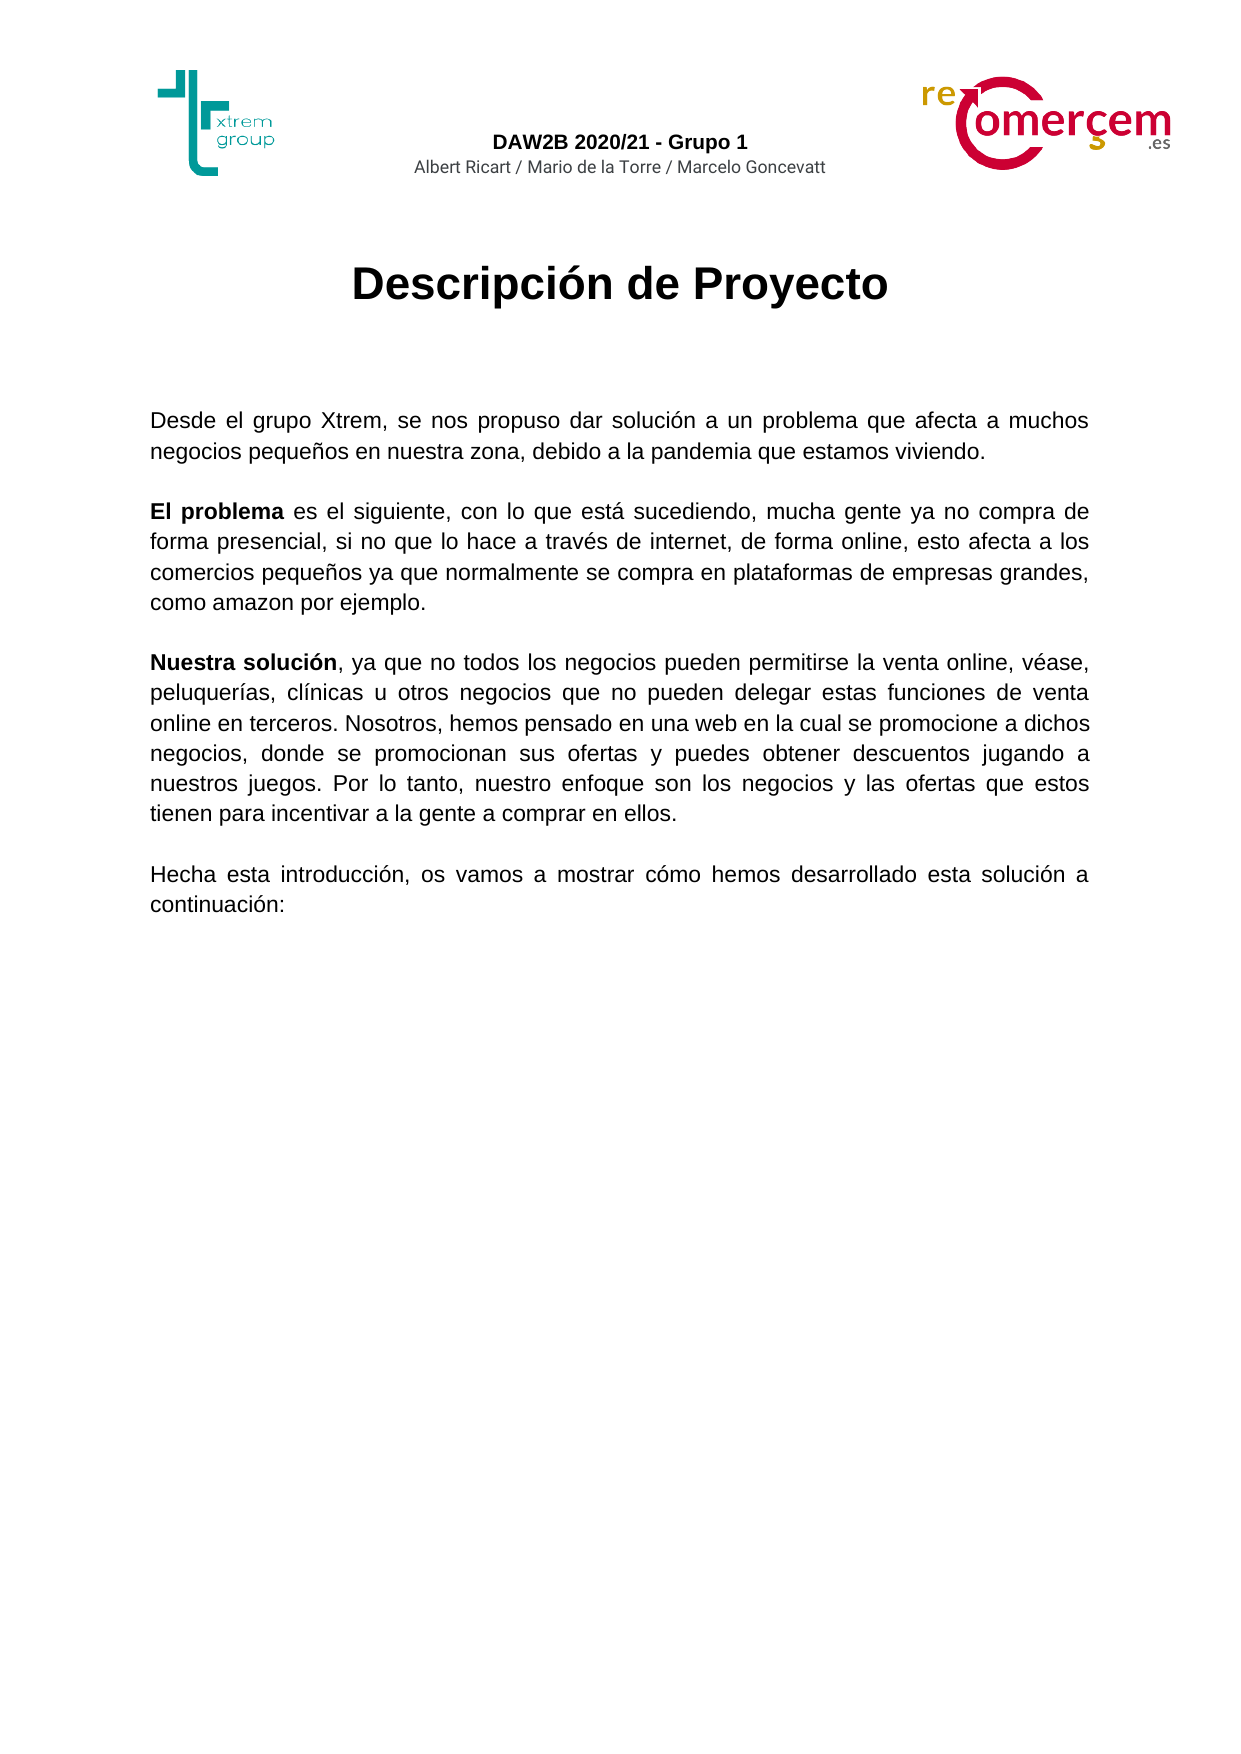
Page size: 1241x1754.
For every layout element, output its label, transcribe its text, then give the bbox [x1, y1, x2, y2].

text El problema es el siguiente, con lo que está sucediendo, mucha gente ya no compra de forma presencial, si no que lo hace a través de internet, de forma online, esto afecta a los comercios pequeños ya que normalmente se compra en plataformas de empresas grandes, como amazon por ejemplo. [150, 498, 1090, 615]
picture [150, 64, 283, 183]
text Hecha esta introducción, os vamos a mostrar cómo hemos desarrollado esta solución a continuación: [150, 861, 1090, 917]
text Descripción de Proyecto [150, 256, 1090, 309]
picture [918, 67, 1175, 179]
text Nuestra solución, ya que no todos los negocios pueden permitirse la venta online, véase, peluquerías, clínicas u otros negocios que no pueden delegar estas funciones de venta online en terceros. Nosotros, hemos pensado en una web en la cual se promocione a dichos negocios, donde se promocionan sus ofertas y puedes obtener descuentos jugando a nuestros juegos. Por lo tanto, nuestro enfoque son los negocios y las ofertas que estos tienen para incentivar a la gente a comprar en ellos. [150, 649, 1090, 827]
text Desde el grupo Xtrem, se nos propuso dar solución a un problema que afecta a muchos negocios pequeños en nuestra zona, debido a la pandemia que estamos viviendo. [150, 407, 1090, 464]
